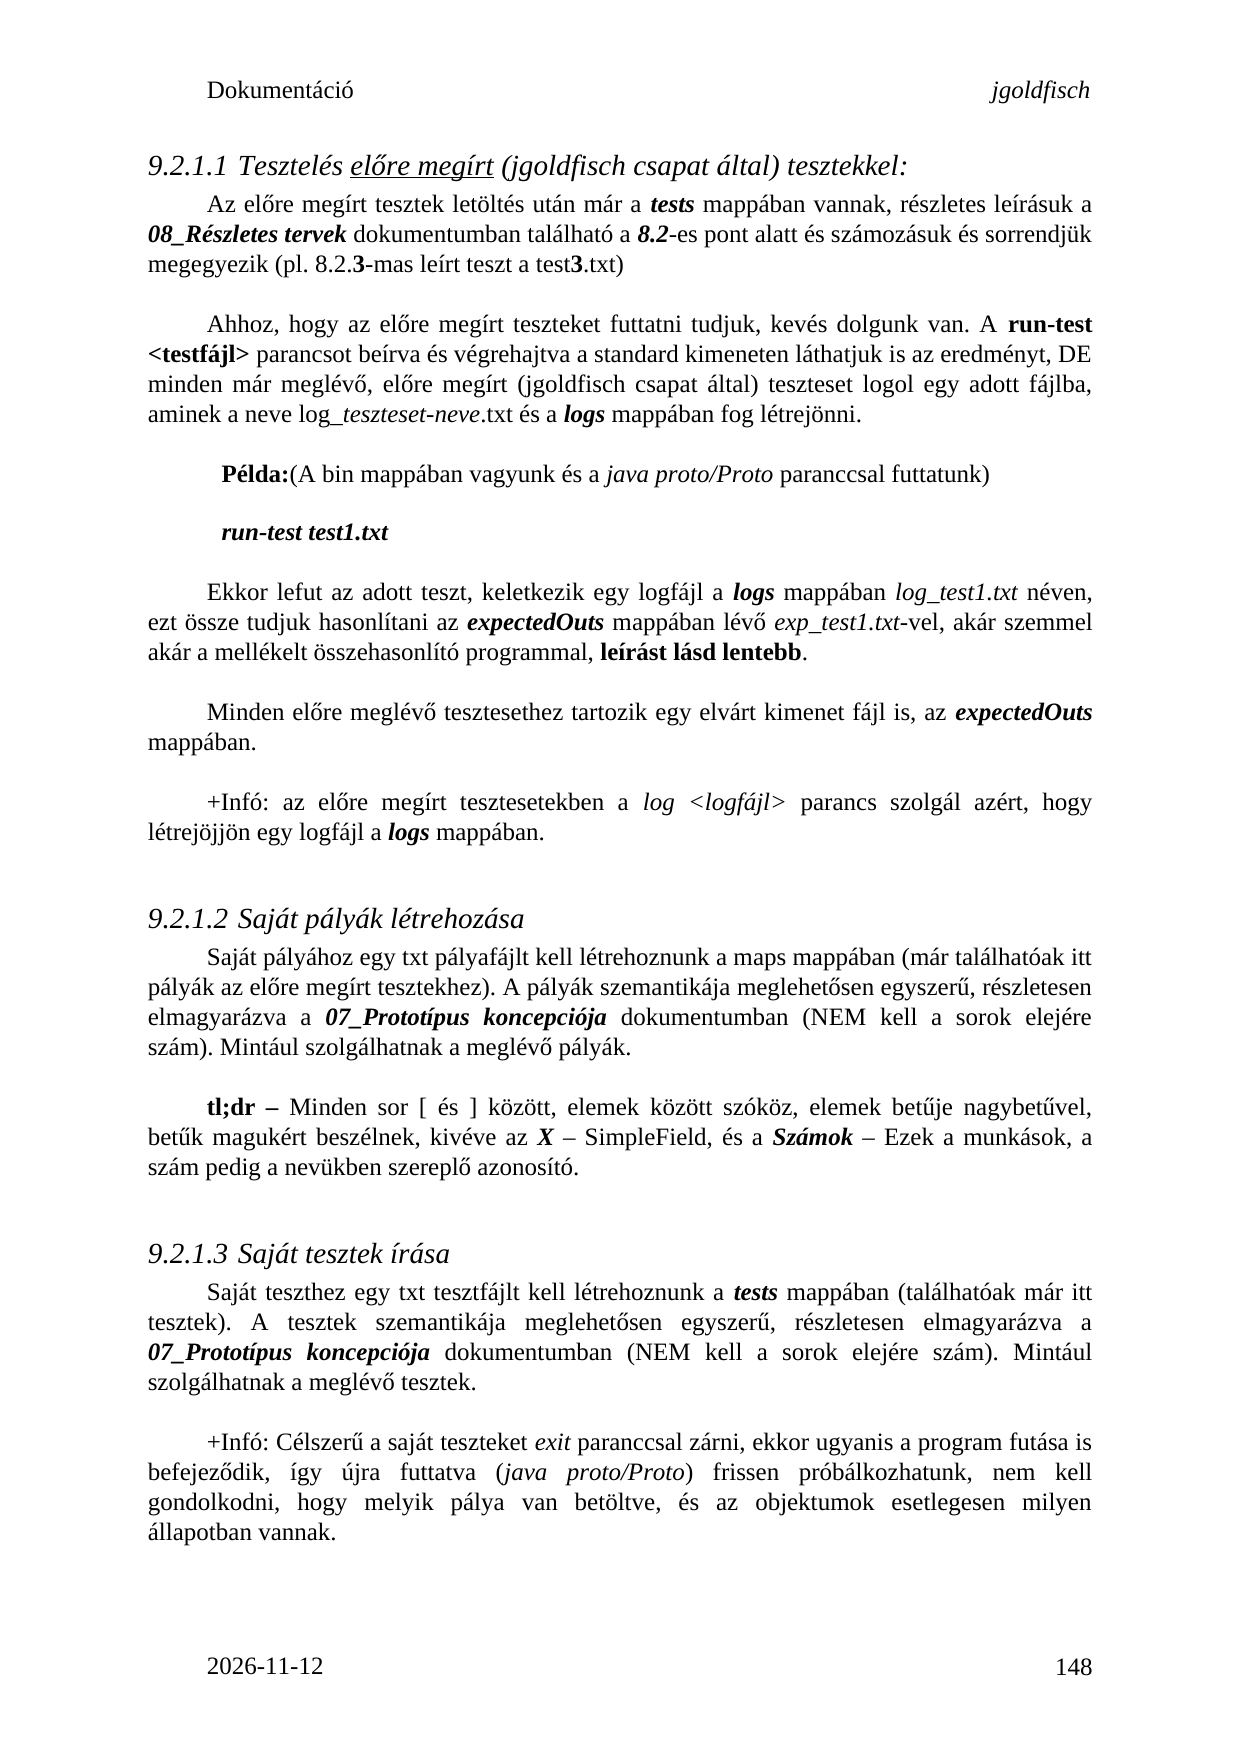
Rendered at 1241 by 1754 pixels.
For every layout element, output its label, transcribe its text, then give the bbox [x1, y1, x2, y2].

subtitle Saját pályák létrehozása [148, 901, 1093, 935]
subtitle Saját tesztek írása [148, 1236, 1093, 1269]
text Minden előre meglévő tesztesethez tartozik egy elvárt kimenet fájl is, az expectedOuts mappában. [148, 696, 1093, 756]
text Ahhoz, hogy az előre megírt teszteket futtatni tudjuk, kevés dolgunk van. A run-test <testfájl> parancsot beírva és végrehajtva a standard kimeneten láthatjuk is az eredményt, DE minden már meglévő, előre megírt (jgoldfisch csapat által) teszteset logol egy adott fájlba, aminek a neve log_teszteset-neve.txt és a logs mappában fog létrejönni. [148, 307, 1093, 427]
text +Infó: Célszerű a saját teszteket exit paranccsal zárni, ekkor ugyanis a program futása is befejeződik, így újra futtatva (java proto/Proto) frissen próbálkozhatunk, nem kell gondolkodni, hogy melyik pálya van betöltve, és az objektumok esetlegesen milyen állapotban vannak. [148, 1426, 1093, 1546]
text Saját pályához egy txt pályafájlt kell létrehoznunk a maps mappában (már találhatóak itt pályák az előre megírt tesztekhez). A pályák szemantikája meglehetősen egyszerű, részletesen elmagyarázva a 07_Prototípus koncepciója dokumentumban (NEM kell a sorok elejére szám). Mintául szolgálhatnak a meglévő pályák. [148, 941, 1093, 1061]
subtitle Tesztelés előre megírt (jgoldfisch csapat által) tesztekkel: [148, 148, 1093, 181]
text +Infó: az előre megírt tesztesetekben a log <logfájl> parancs szolgál azért, hogy létrejöjjön egy logfájl a logs mappában. [148, 786, 1093, 846]
text run-test test1.txt [148, 516, 1093, 546]
text Saját teszthez egy txt tesztfájlt kell létrehoznunk a tests mappában (találhatóak már itt tesztek). A tesztek szemantikája meglehetősen egyszerű, részletesen elmagyarázva a 07_Prototípus koncepciója dokumentumban (NEM kell a sorok elejére szám). Mintául szolgálhatnak a meglévő tesztek. [148, 1276, 1093, 1396]
text Példa:(A bin mappában vagyunk és a java proto/Proto paranccsal futtatunk) [148, 457, 1093, 487]
text Ekkor lefut az adott teszt, keletkezik egy logfájl a logs mappában log_test1.txt néven, ezt össze tudjuk hasonlítani az expectedOuts mappában lévő exp_test1.txt-vel, akár szemmel akár a mellékelt összehasonlító programmal, leírást lásd lentebb. [148, 576, 1093, 666]
text tl;dr – Minden sor [ és ] között, elemek között szóköz, elemek betűje nagybetűvel, betűk magukért beszélnek, kivéve az X – SimpleField, és a Számok – Ezek a munkások, a szám pedig a nevükben szereplő azonosító. [148, 1091, 1093, 1181]
text Az előre megírt tesztek letöltés után már a tests mappában vannak, részletes leírásuk a 08_Részletes tervek dokumentumban található a 8.2-es pont alatt és számozásuk és sorrendjük megegyezik (pl. 8.2.3-mas leírt teszt a test3.txt) [148, 187, 1093, 277]
